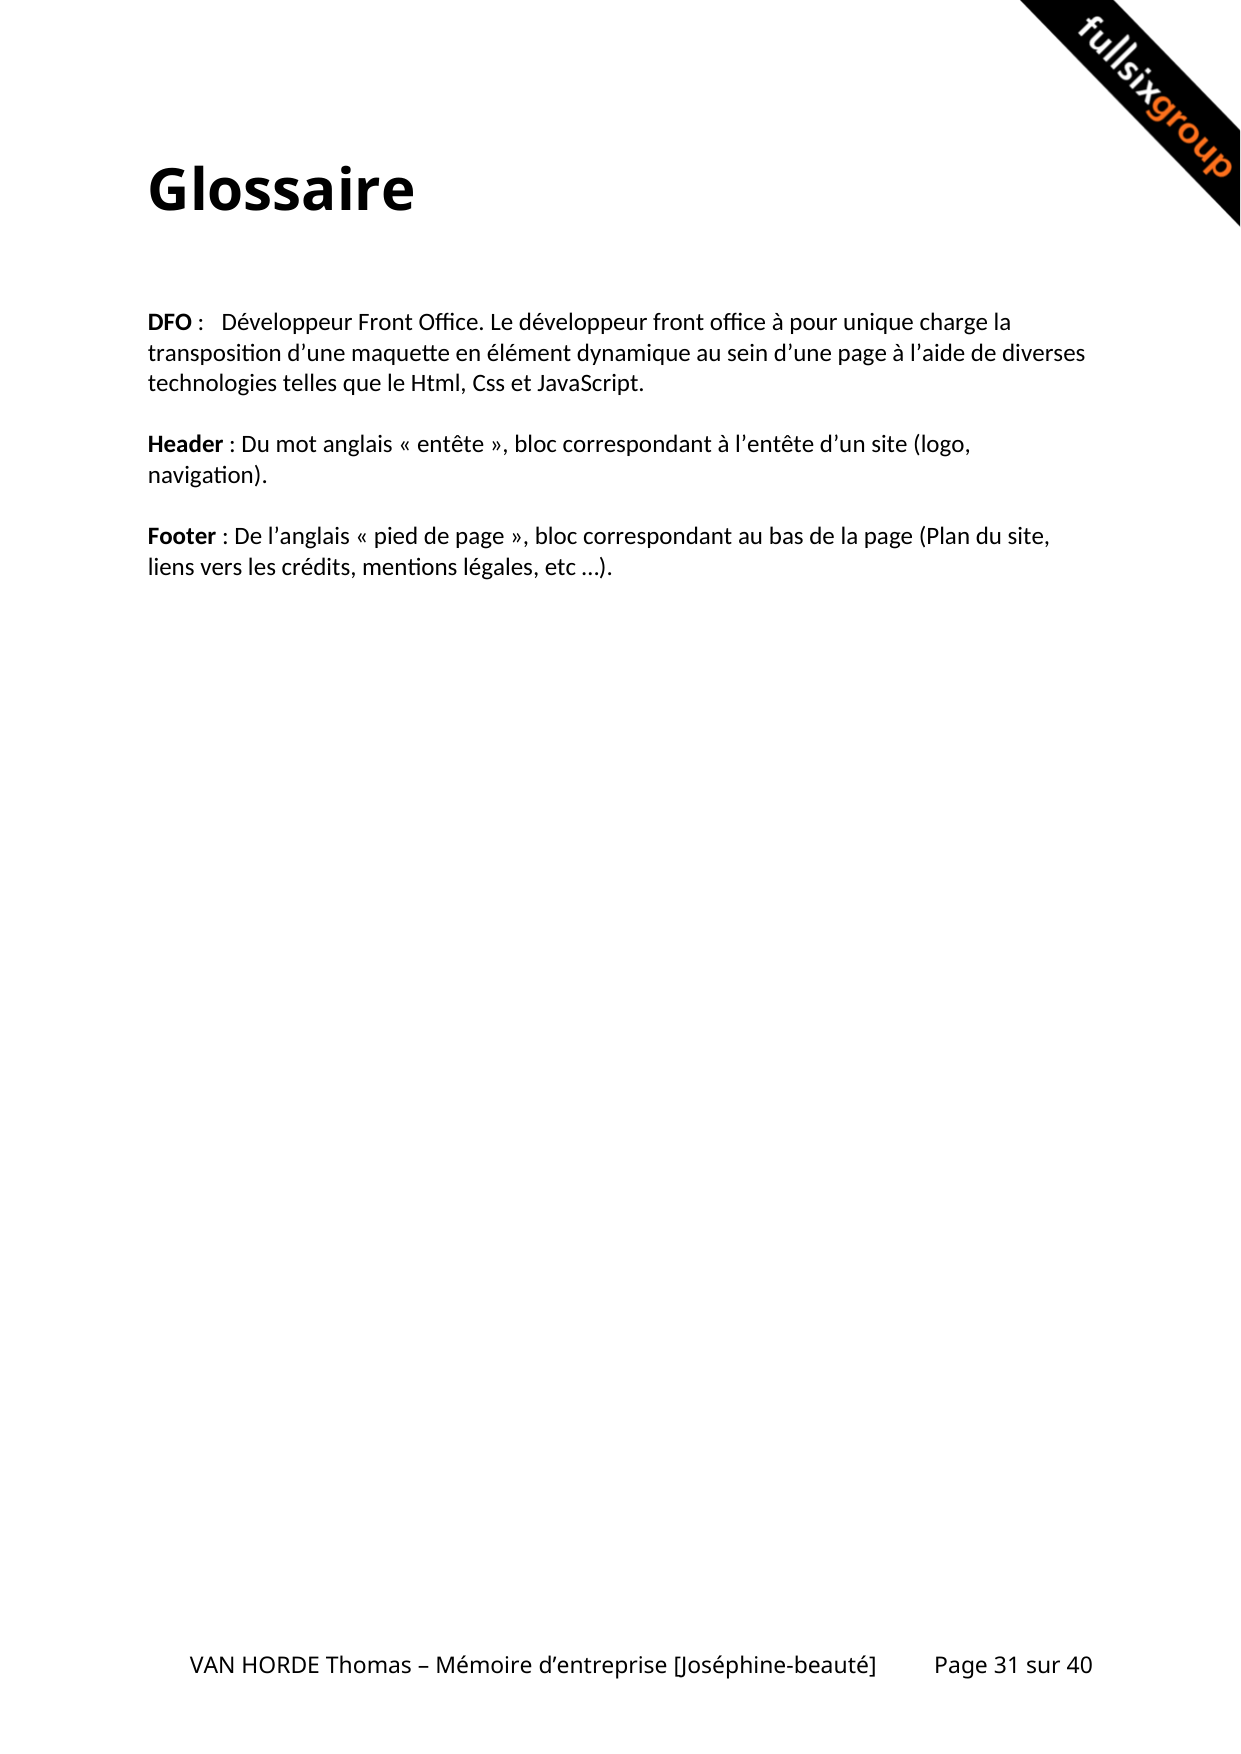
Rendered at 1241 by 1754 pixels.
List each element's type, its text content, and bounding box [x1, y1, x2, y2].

picture [1017, 0, 1241, 237]
text Glossaire [148, 148, 1093, 227]
text DFO : Développeur Front Office. Le développeur front office à pour unique charge la transposition d’une maquette en élément dynamique au sein d’une page à l’aide de diverses technologies telles que le Html, Css et JavaScript. [148, 307, 1093, 398]
text Footer : De l’anglais « pied de page », bloc correspondant au bas de la page (Plan du site, liens vers les crédits, mentions légales, etc …). [148, 520, 1093, 581]
text Header : Du mot anglais « entête », bloc correspondant à l’entête d’un site (logo, navigation). [148, 429, 1093, 490]
